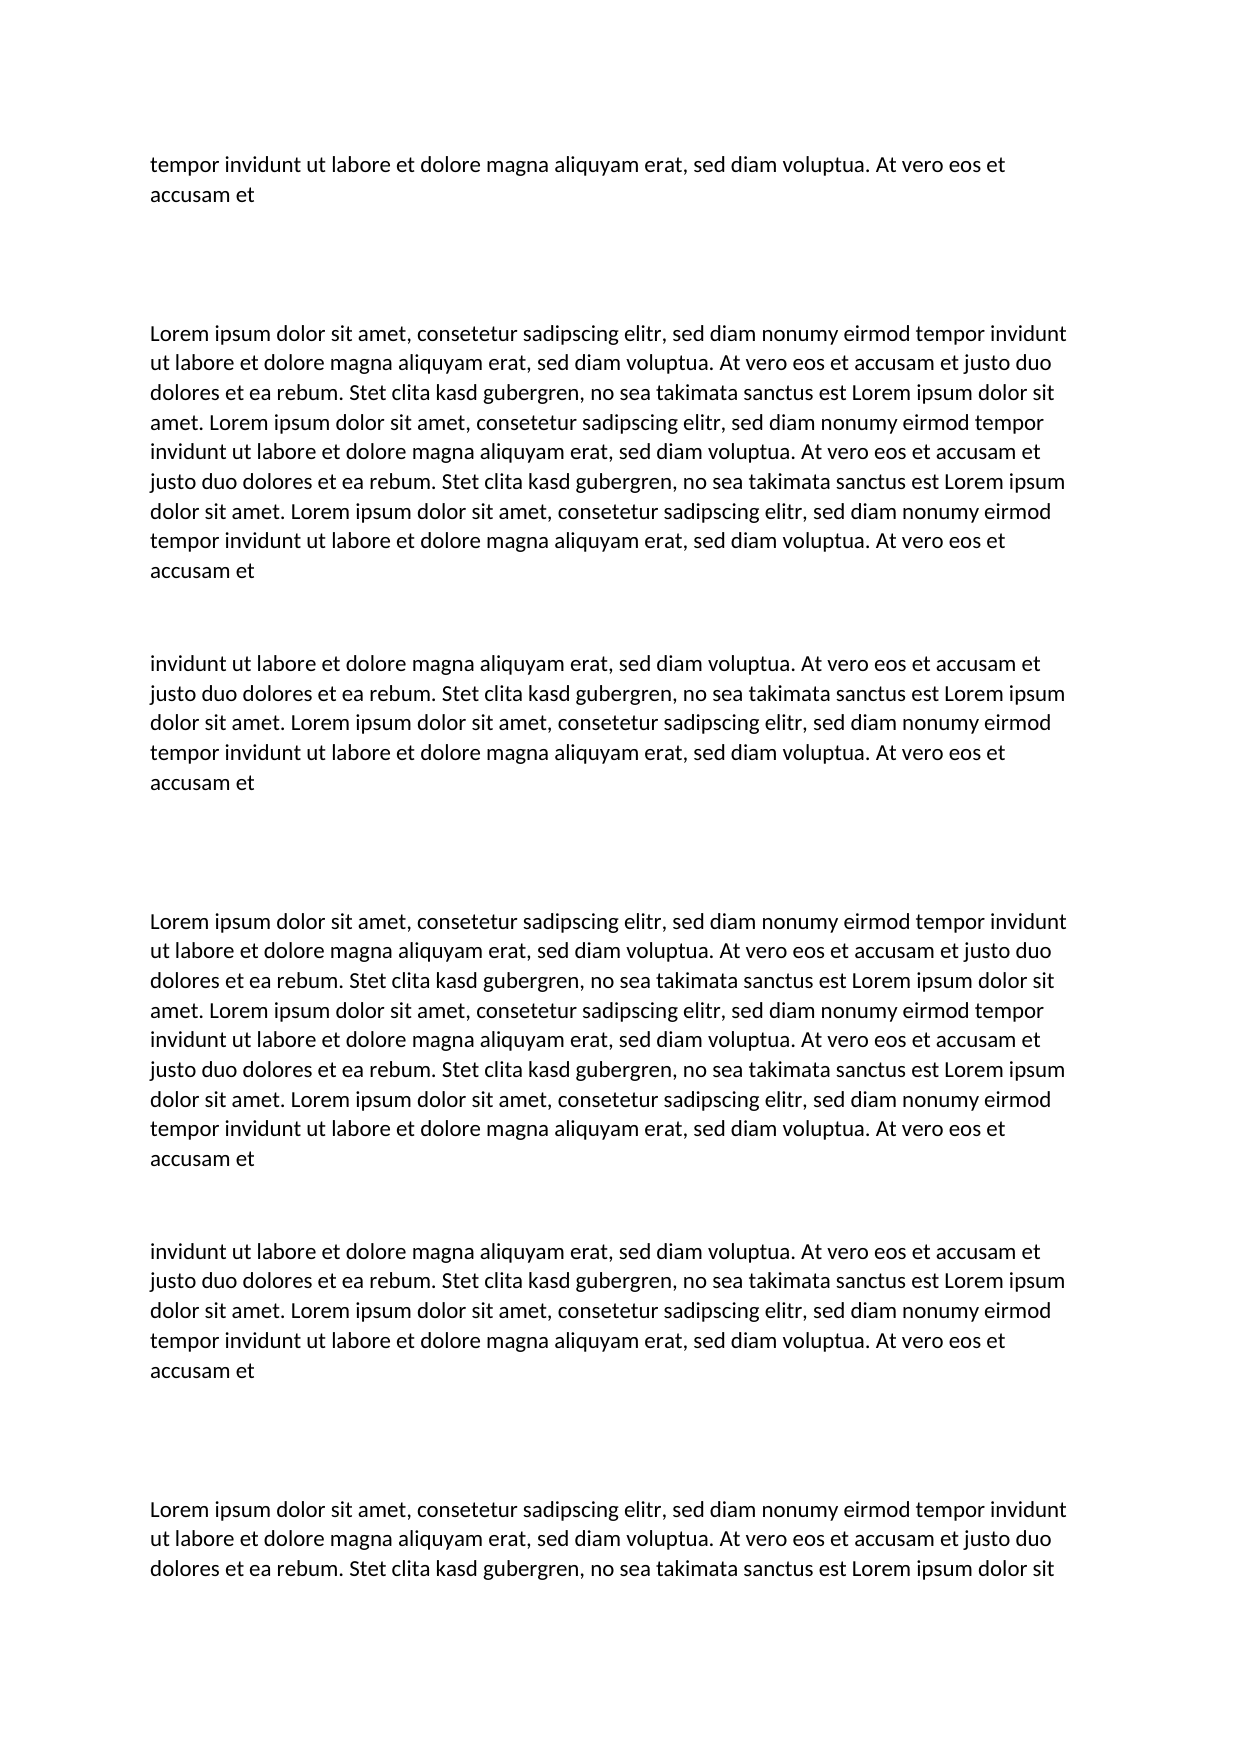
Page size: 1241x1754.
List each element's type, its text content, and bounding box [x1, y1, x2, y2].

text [150, 150, 1090, 208]
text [150, 1495, 1090, 1582]
